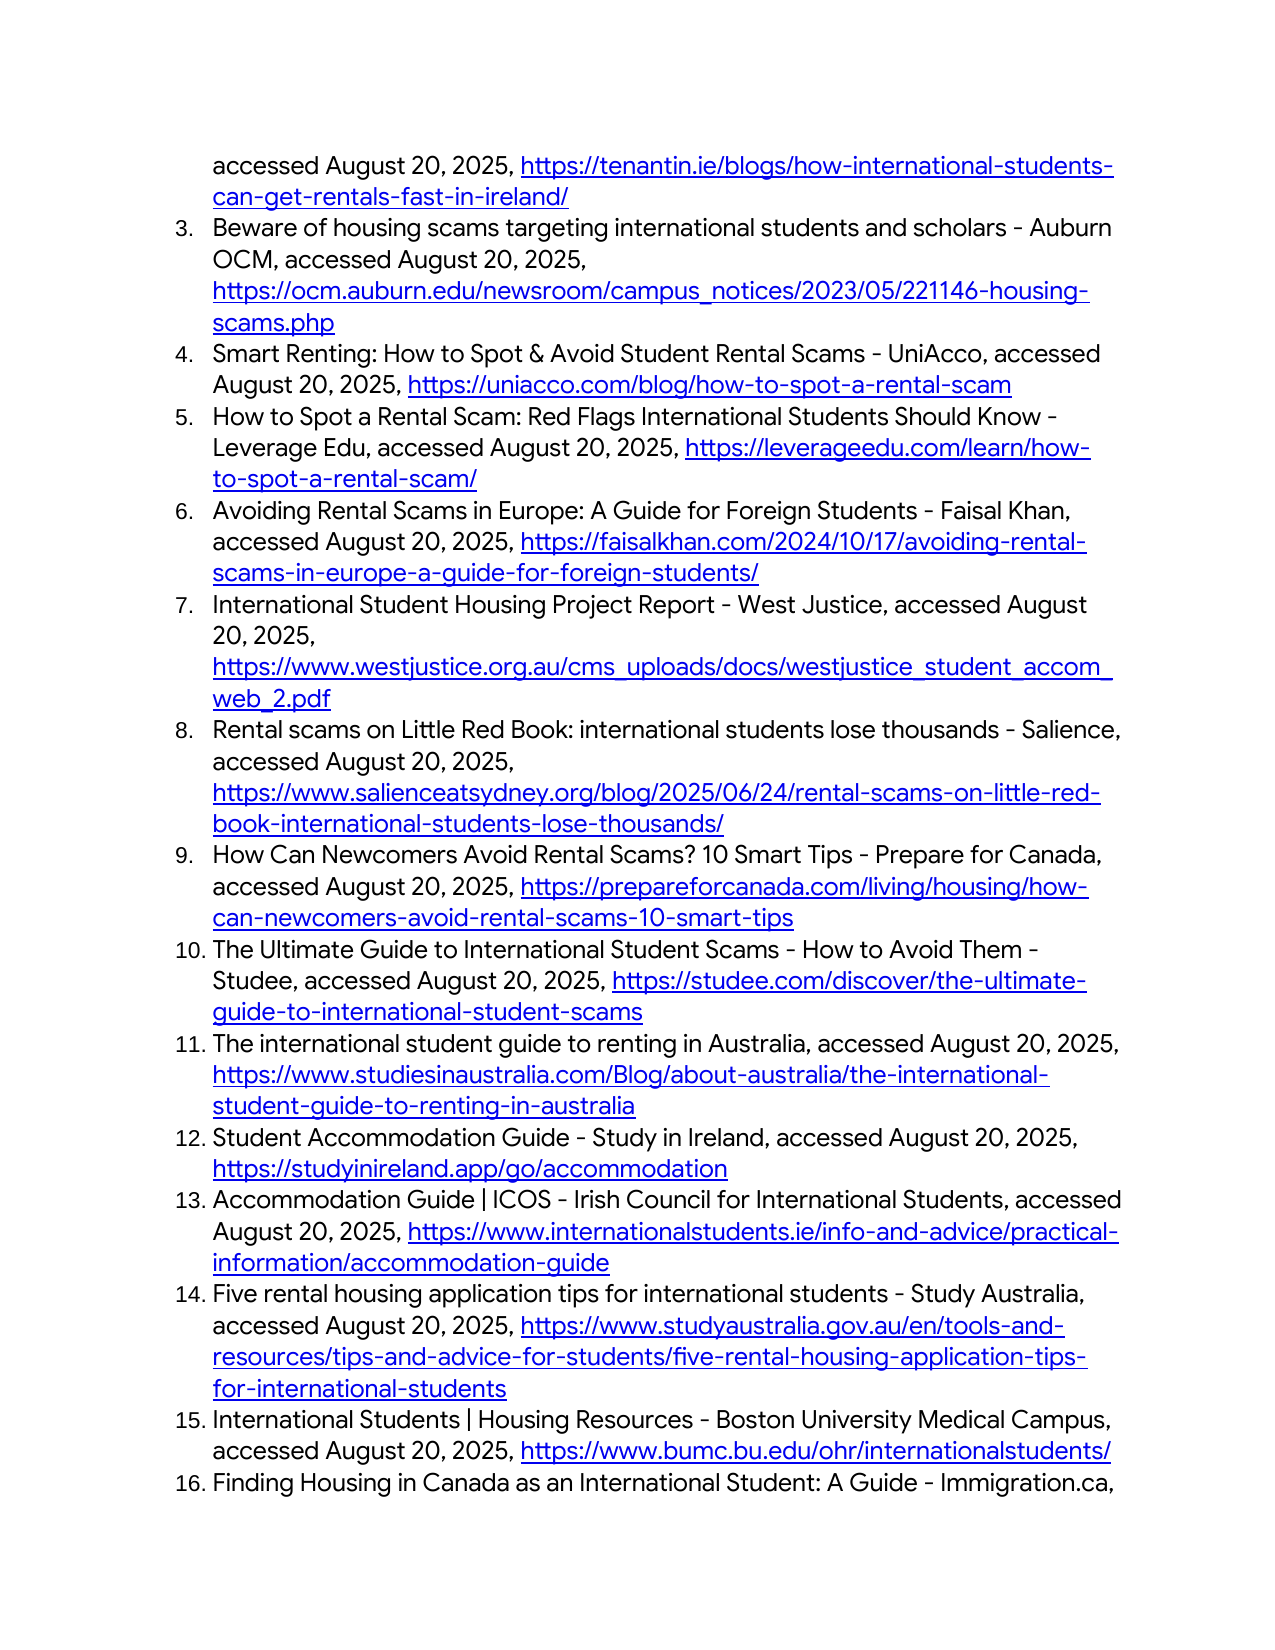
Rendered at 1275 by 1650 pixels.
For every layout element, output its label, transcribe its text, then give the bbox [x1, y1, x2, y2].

list Smart Renting: How to Spot & Avoid Student Rental Scams - UniAcco, accessed August 20, 2025, https://uniacco.com/blog/how-to-spot-a-rental-scam [175, 338, 1125, 401]
list Beware of housing scams targeting international students and scholars - Auburn OCM, accessed August 20, 2025, https://ocm.auburn.edu/newsroom/campus_notices/2023/05/221146-housing-scams.php [175, 213, 1125, 338]
list The international student guide to renting in Australia, accessed August 20, 2025, https://www.studiesinaustralia.com/Blog/about-australia/the-international-student-guide-to-renting-in-australia [175, 1028, 1125, 1122]
list How to Spot a Rental Scam: Red Flags International Students Should Know - Leverage Edu, accessed August 20, 2025, https://leverageedu.com/learn/how-to-spot-a-rental-scam/ [175, 401, 1125, 495]
list Avoiding Rental Scams in Europe: A Guide for Foreign Students - Faisal Khan, accessed August 20, 2025, https://faisalkhan.com/2024/10/17/avoiding-rental-scams-in-europe-a-guide-for-foreign-students/ [175, 495, 1125, 589]
list The Ultimate Guide to International Student Scams - How to Avoid Them - Studee, accessed August 20, 2025, https://studee.com/discover/the-ultimate-guide-to-international-student-scams [175, 934, 1125, 1028]
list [175, 150, 1125, 213]
list International Student Housing Project Report - West Justice, accessed August 20, 2025, https://www.westjustice.org.au/cms_uploads/docs/westjustice_student_accom_web_2.pdf [175, 589, 1125, 714]
list Rental scams on Little Red Book: international students lose thousands - Salience, accessed August 20, 2025, https://www.salienceatsydney.org/blog/2025/06/24/rental-scams-on-little-red-book-international-students-lose-thousands/ [175, 714, 1125, 840]
list How Can Newcomers Avoid Rental Scams? 10 Smart Tips - Prepare for Canada, accessed August 20, 2025, https://prepareforcanada.com/living/housing/how-can-newcomers-avoid-rental-scams-10-smart-tips [175, 840, 1125, 934]
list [175, 1467, 1125, 1498]
list International Students | Housing Resources - Boston University Medical Campus, accessed August 20, 2025, https://www.bumc.bu.edu/ohr/internationalstudents/ [175, 1404, 1125, 1467]
list Student Accommodation Guide - Study in Ireland, accessed August 20, 2025, https://studyinireland.app/go/accommodation [175, 1122, 1125, 1185]
list Five rental housing application tips for international students - Study Australia, accessed August 20, 2025, https://www.studyaustralia.gov.au/en/tools-and-resources/tips-and-advice-for-students/five-rental-housing-application-tips-for-international-students [175, 1279, 1125, 1404]
list Accommodation Guide | ICOS - Irish Council for International Students, accessed August 20, 2025, https://www.internationalstudents.ie/info-and-advice/practical-information/accommodation-guide [175, 1185, 1125, 1279]
